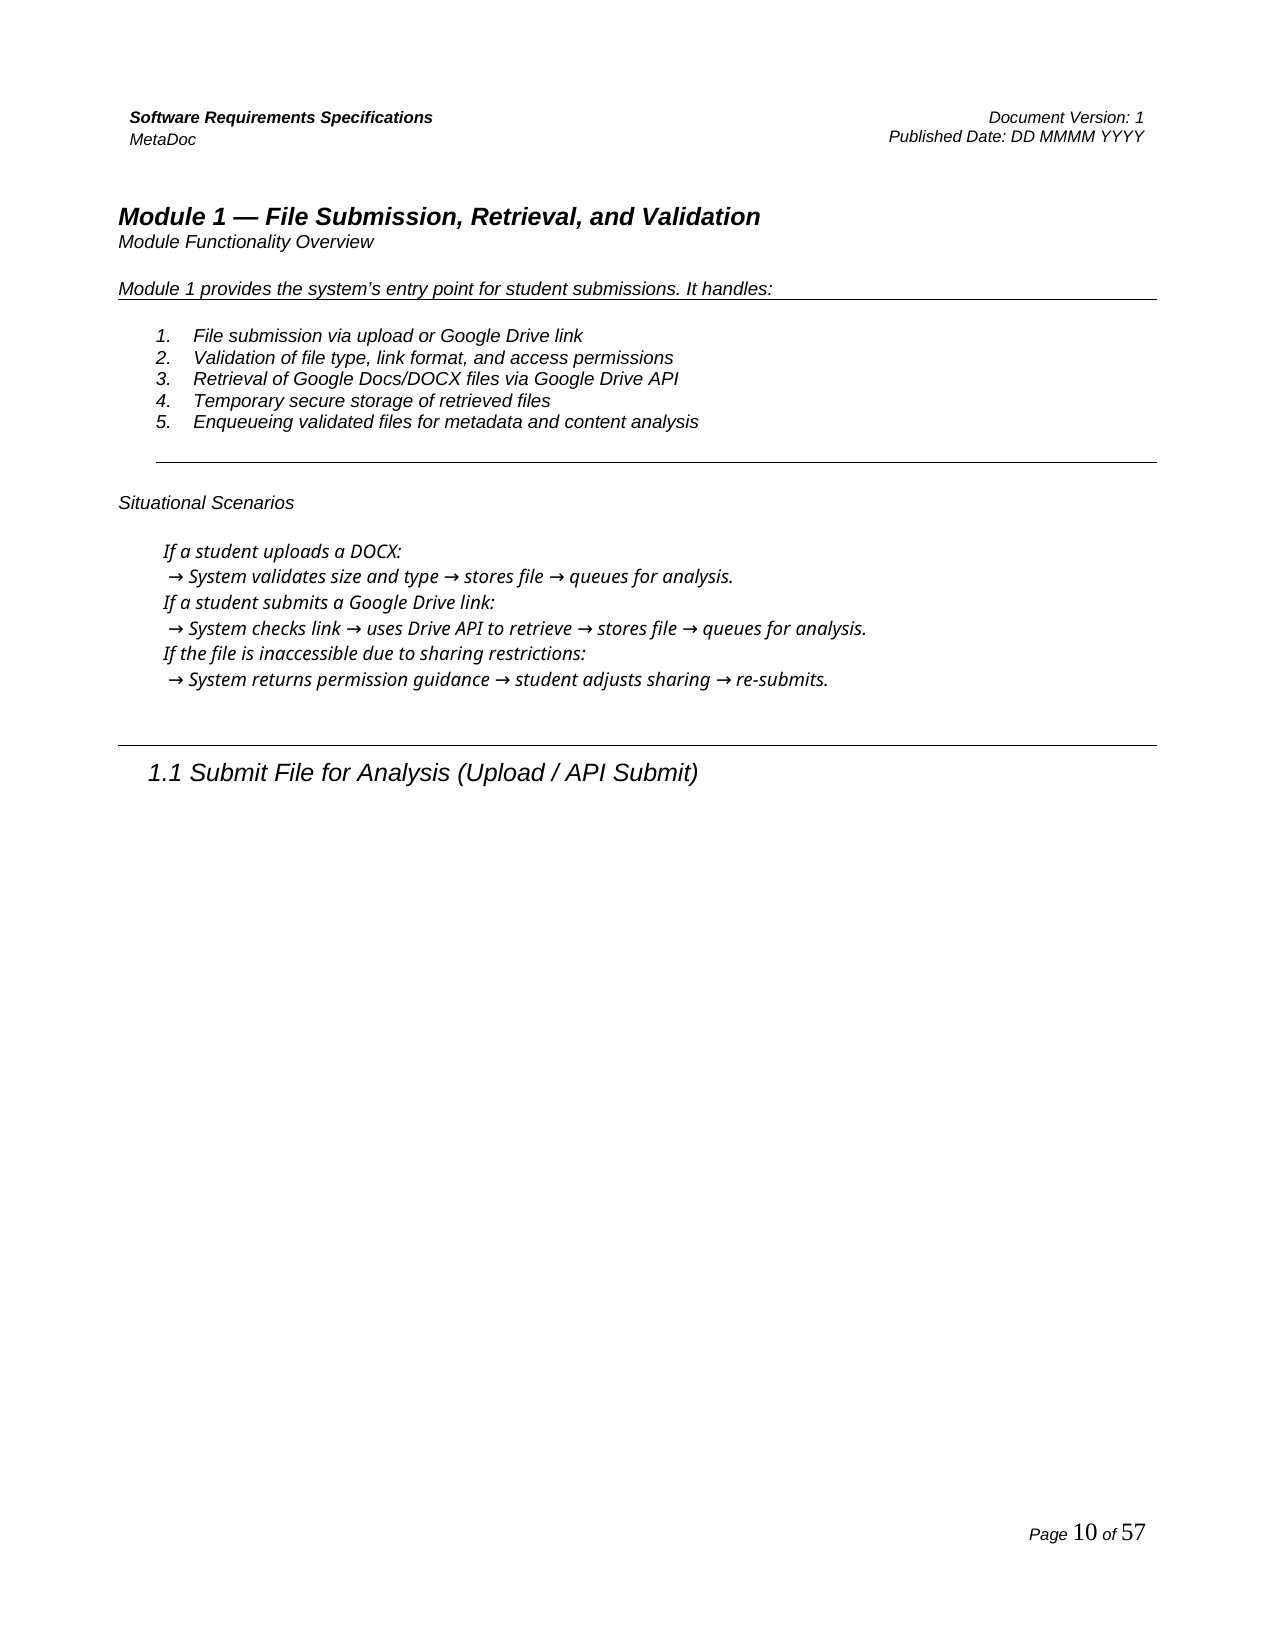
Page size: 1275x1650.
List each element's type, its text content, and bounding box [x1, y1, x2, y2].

subtitle Module 1 provides the system’s entry point for student submissions. It handles: [118, 277, 1157, 299]
subtitle If a student submits a Google Drive link: → System checks link → uses Drive API to retrieve → stores file → queues for analysis. [118, 589, 1157, 640]
subtitle 1.1 Submit File for Analysis (Upload / API Submit) [118, 758, 1157, 816]
subtitle If the file is inaccessible due to sharing restrictions: → System returns permission guidance → student adjusts sharing → re-submits. [118, 640, 1157, 691]
subtitle Situational Scenarios [118, 492, 1157, 513]
subtitle Retrieval of Google Docs/DOCX files via Google Drive API [156, 368, 1157, 390]
subtitle Module 1 — File Submission, Retrieval, and Validation Module Functionality Overview [118, 202, 1157, 252]
subtitle Enqueueing validated files for metadata and content analysis [156, 411, 1157, 462]
subtitle Temporary secure storage of retrieved files [156, 390, 1157, 411]
subtitle If a student uploads a DOCX: → System validates size and type → stores file → queues for analysis. [118, 538, 1157, 589]
subtitle File submission via upload or Google Drive link [156, 325, 1157, 347]
subtitle Validation of file type, link format, and access permissions [156, 347, 1157, 368]
